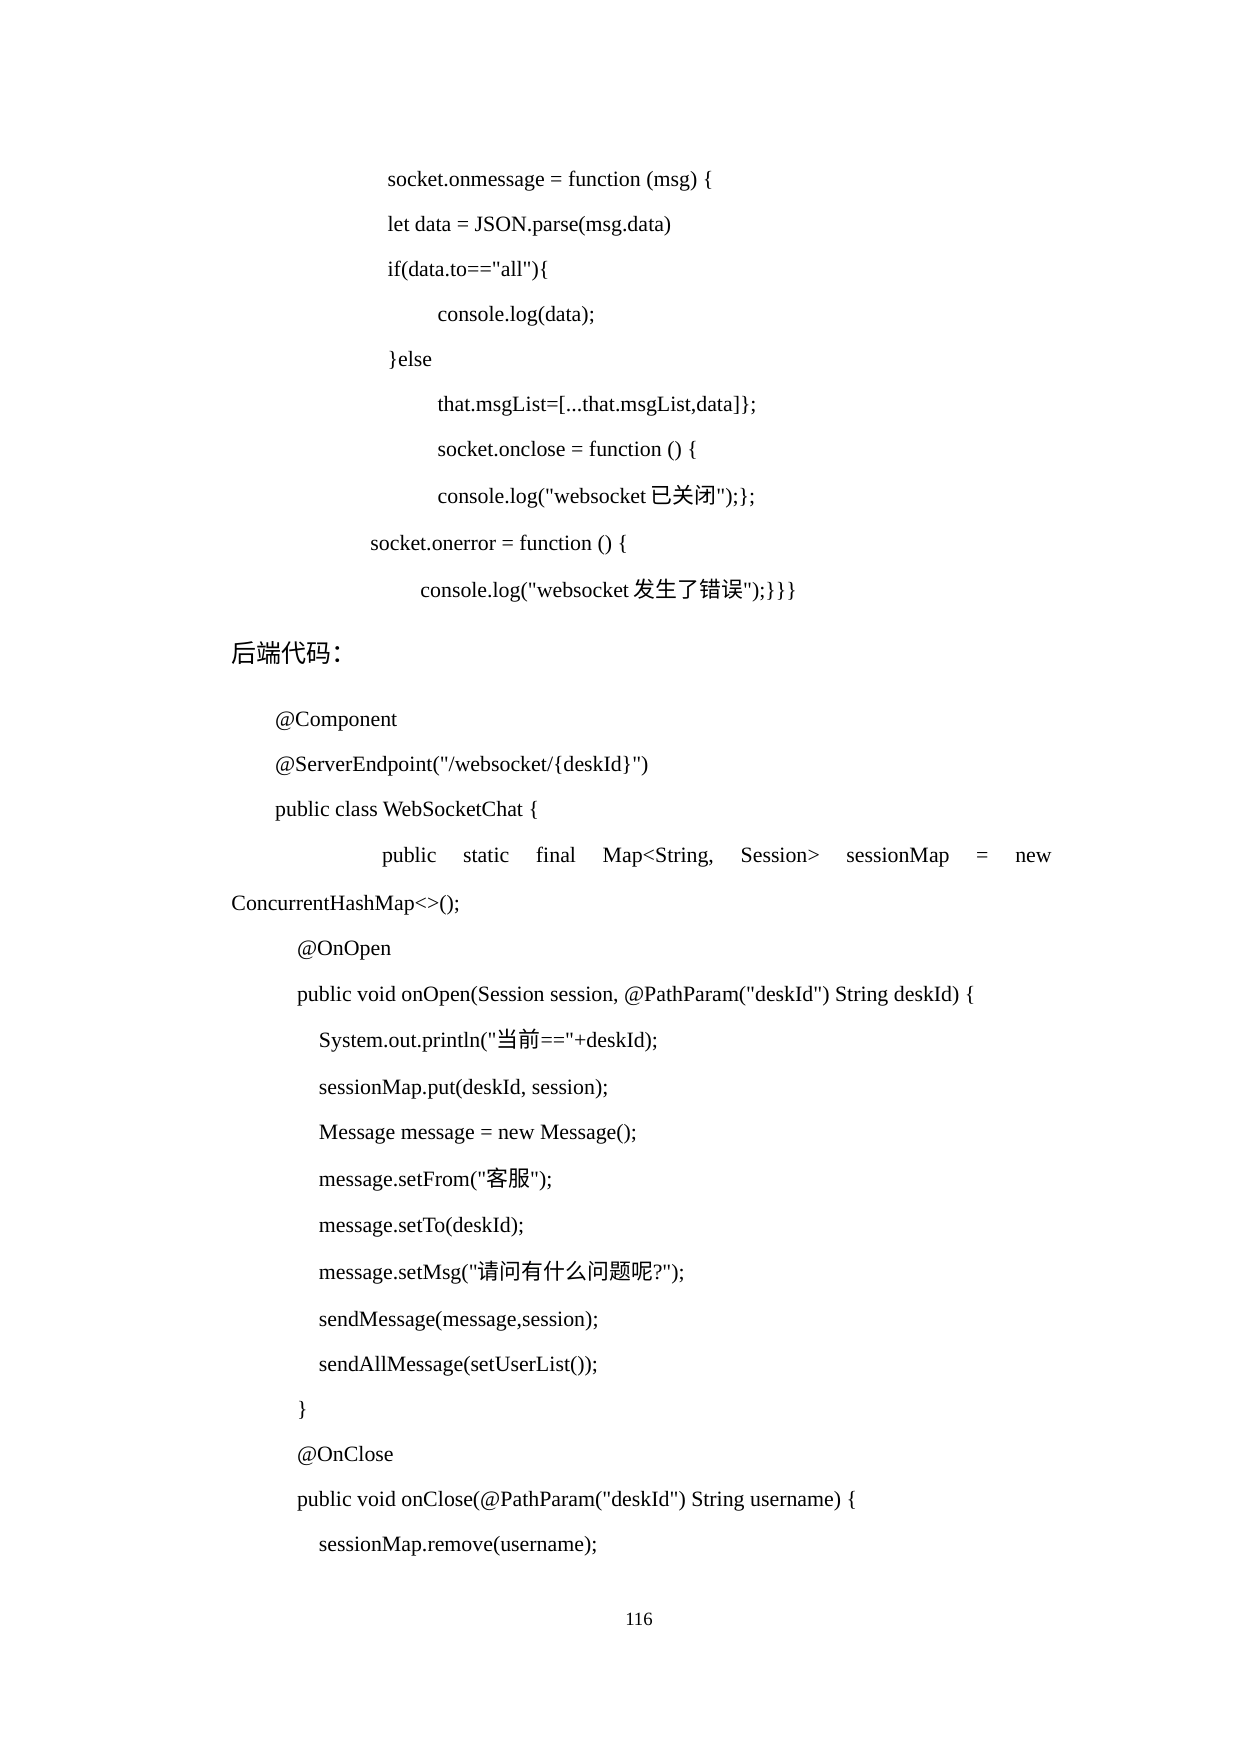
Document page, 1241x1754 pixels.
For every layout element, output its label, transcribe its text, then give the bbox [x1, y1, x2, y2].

text sessionMap.remove(username); [231, 1528, 1053, 1560]
text sessionMap.put(deskId, session); [231, 1070, 1053, 1103]
text @Component [231, 703, 1053, 735]
text }else [231, 342, 1053, 375]
text console.log("websocket发生了错误");}}} [231, 571, 1053, 604]
text sendMessage(message,session); [231, 1302, 1053, 1335]
text message.setFrom("客服"); [231, 1161, 1053, 1193]
text public void onOpen(Session session, @PathParam("deskId") String deskId) { [231, 977, 1053, 1009]
text Message message = new Message(); [231, 1115, 1053, 1148]
text let data = JSON.parse(msg.data) [231, 207, 1053, 239]
text message.setMsg("请问有什么问题呢?"); [231, 1254, 1053, 1286]
text public class WebSocketChat { [231, 793, 1053, 825]
text socket.onclose = function () { [231, 433, 1053, 465]
text console.log("websocket已关闭");}; [231, 478, 1053, 510]
text socket.onmessage = function (msg) { [231, 162, 1053, 194]
text socket.onerror = function () { [187, 526, 1053, 558]
text that.msgList=[...that.msgList,data]}; [231, 387, 1053, 420]
text 后端代码： [187, 619, 1053, 684]
text console.log(data); [231, 297, 1053, 330]
text public void onClose(@PathParam("deskId") String username) { [231, 1483, 1053, 1515]
text message.setTo(deskId); [231, 1209, 1053, 1241]
text public static final Map<String, Session> sessionMap = new ConcurrentHashMap<>(); [231, 838, 1053, 919]
text @OnClose [231, 1438, 1053, 1470]
text } [231, 1392, 1053, 1425]
text System.out.println("当前=="+deskId); [231, 1022, 1053, 1054]
text sendAllMessage(setUserList()); [231, 1347, 1053, 1380]
text @ServerEndpoint("/websocket/{deskId}") [231, 748, 1053, 780]
text if(data.to=="all"){ [231, 252, 1053, 285]
text @OnOpen [231, 932, 1053, 964]
